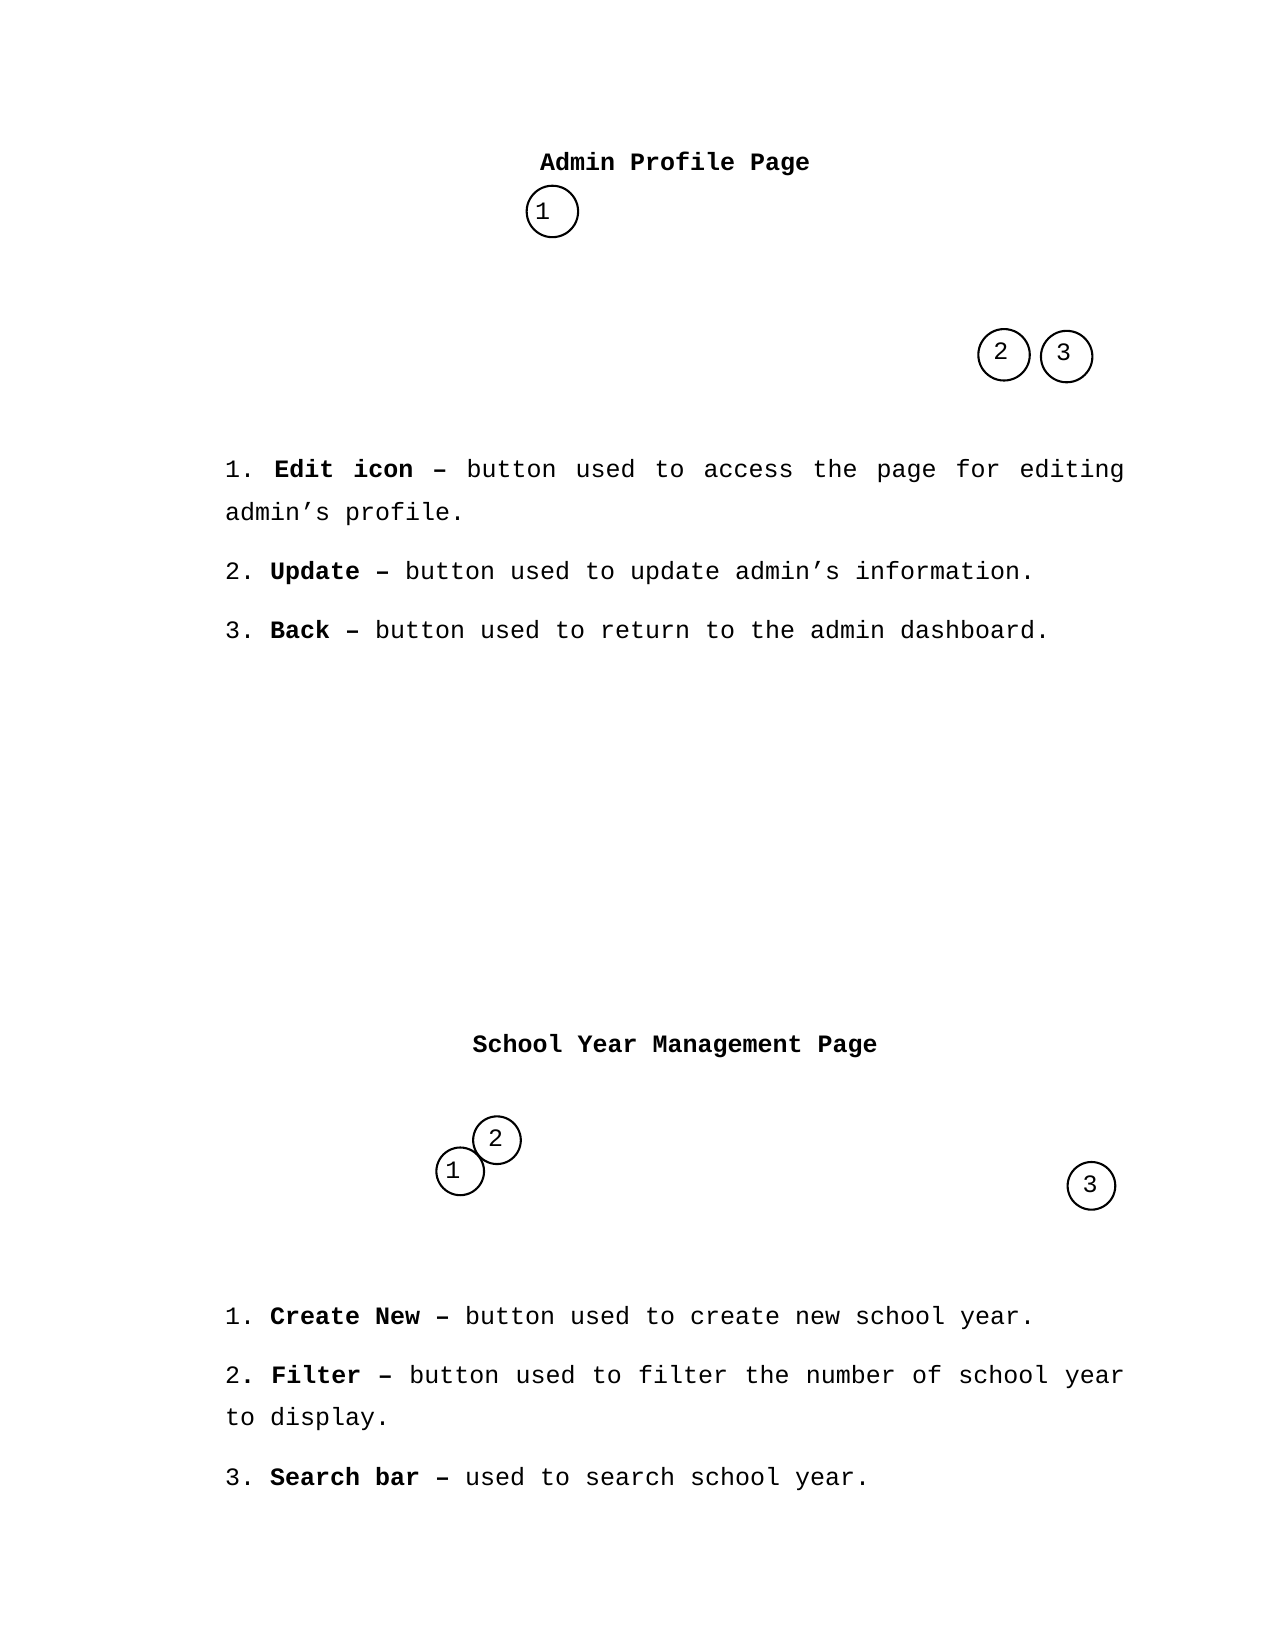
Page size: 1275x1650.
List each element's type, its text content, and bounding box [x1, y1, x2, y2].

text 2. Filter – button used to filter the number of school year to display. [225, 1362, 1125, 1433]
text 2. Update – button used to update admin’s information. [225, 559, 1125, 587]
text 1. Edit icon – button used to access the page for editing admin’s profile. [225, 457, 1125, 528]
text School Year Management Page [225, 1031, 1125, 1060]
text 3. Back – button used to return to the admin dashboard. [225, 618, 1125, 646]
text 3. Search bar – used to search school year. [225, 1464, 1125, 1492]
text 1. Create New – button used to create new school year. [225, 1303, 1125, 1332]
text Admin Profile Page [225, 150, 1125, 178]
